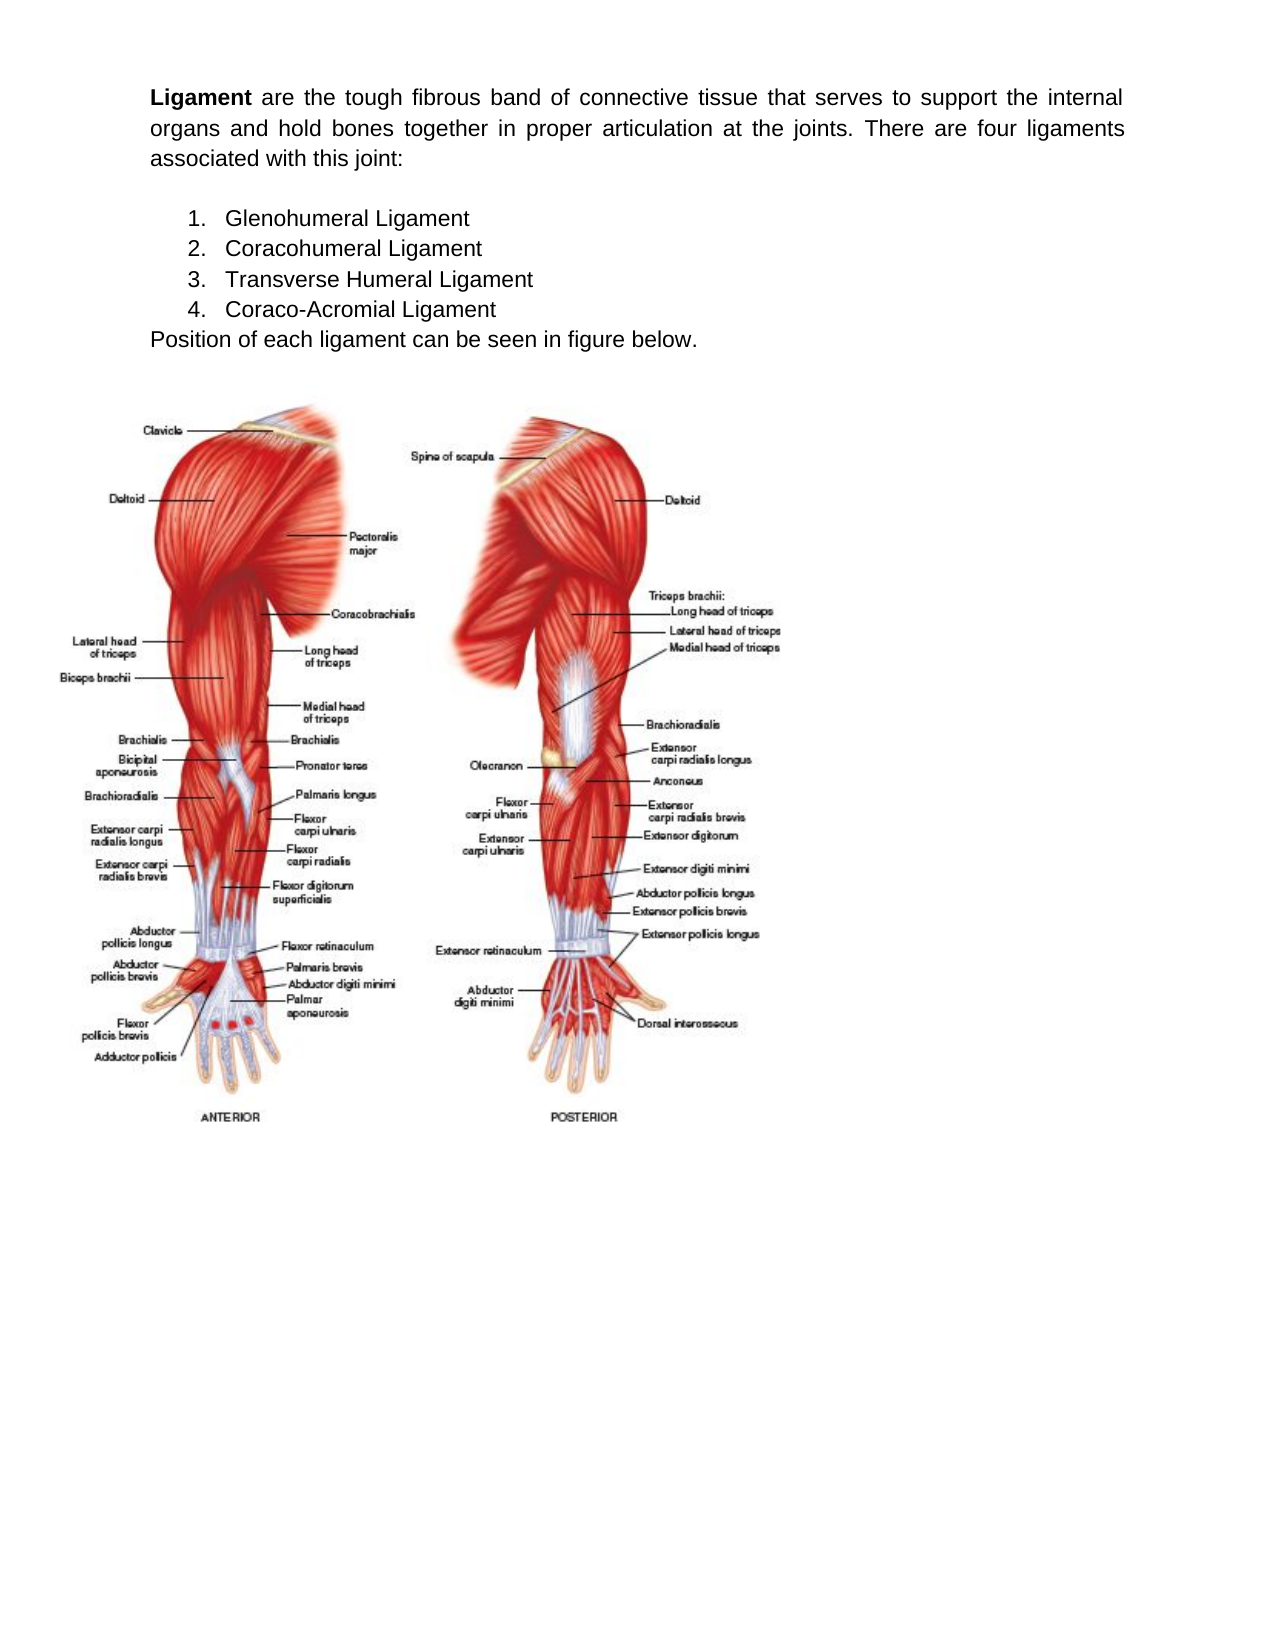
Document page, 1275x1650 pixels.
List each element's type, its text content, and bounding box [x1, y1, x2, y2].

text Ligament are the tough fibrous band of connective tissue that serves to support the internal organs and hold bones together in proper articulation at the joints. There are four ligaments associated with this joint: [150, 111, 1125, 171]
list Coracohumeral Ligament [187, 235, 1125, 262]
list Coraco-Acromial Ligament [187, 296, 1125, 322]
picture [58, 382, 781, 1133]
list Transverse Humeral Ligament [187, 266, 1125, 292]
text Position of each ligament can be seen in figure below. [150, 326, 1125, 352]
list Glenohumeral Ligament [187, 205, 1125, 232]
